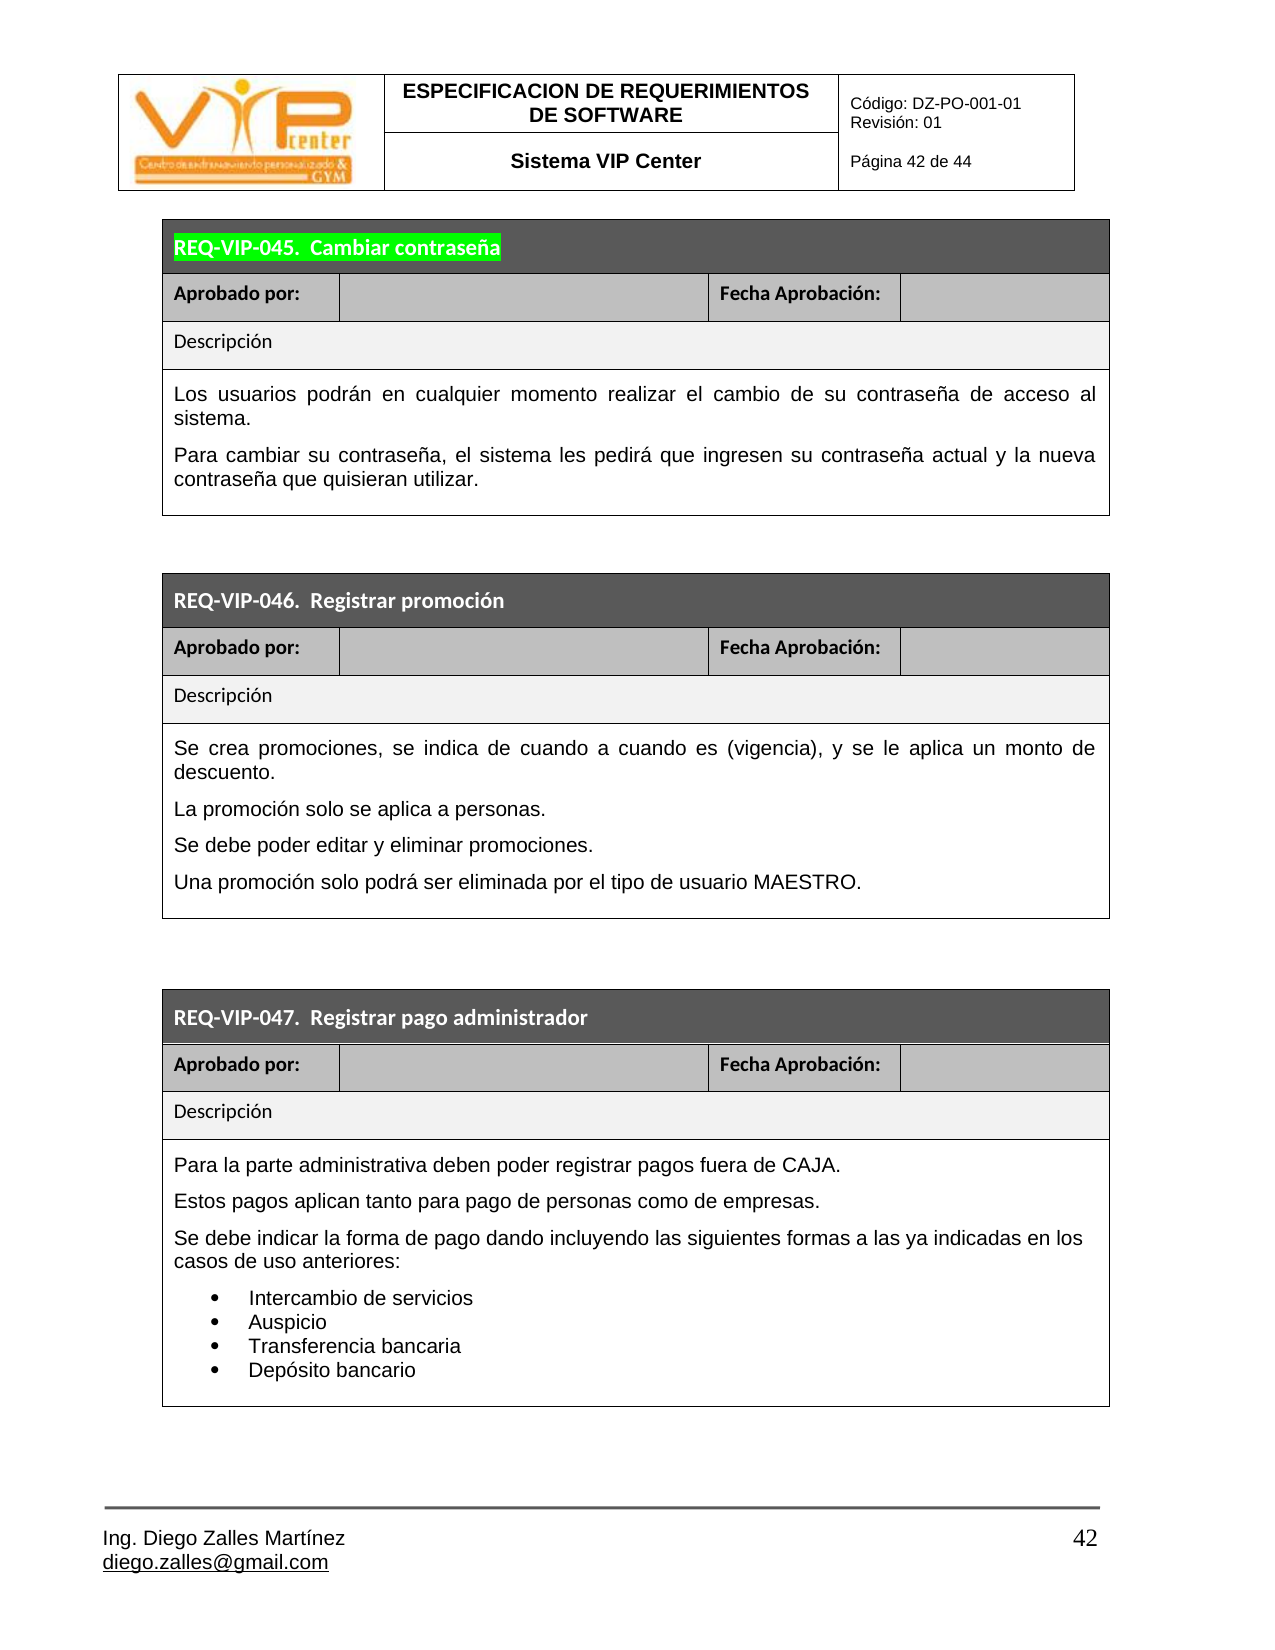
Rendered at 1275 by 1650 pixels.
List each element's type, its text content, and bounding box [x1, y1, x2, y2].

table_cell [340, 628, 708, 675]
table_cell [340, 1045, 708, 1091]
table_header Cambiar contraseña [163, 220, 1109, 273]
table_cell Descripción [163, 1092, 1109, 1139]
table_cell [901, 274, 1109, 321]
table_cell [340, 274, 708, 321]
table_cell Se crea promociones, se indica de cuando a cuando es (vigencia), y se le aplica un monto de descuento. La promoción solo se aplica a personas. Se debe poder editar y eliminar promociones. Una promoción solo podrá ser eliminada por el tipo de usuario MAESTRO. [163, 724, 1109, 917]
table_cell Para la parte administrativa deben poder registrar pagos fuera de CAJA. Estos pagos aplican tanto para pago de personas como de empresas. Se debe indicar la forma de pago dando incluyendo las siguientes formas a las ya indicadas en los casos de uso anteriores: Intercambio de servicios Auspicio Transferencia bancaria Depósito bancario [163, 1140, 1109, 1406]
table_cell [901, 628, 1109, 675]
table_cell Fecha Aprobación: [709, 1045, 900, 1091]
table_cell Aprobado por: [163, 274, 339, 321]
picture [129, 76, 357, 189]
table_header Registrar promoción [163, 574, 1109, 627]
table_cell Descripción [163, 676, 1109, 723]
table_header Registrar pago administrador [163, 990, 1109, 1043]
table_cell Los usuarios podrán en cualquier momento realizar el cambio de su contraseña de acceso al sistema. Para cambiar su contraseña, el sistema les pedirá que ingresen su contraseña actual y la nueva contraseña que quisieran utilizar. [163, 370, 1109, 514]
table_cell Aprobado por: [163, 1045, 339, 1091]
table_cell Aprobado por: [163, 628, 339, 675]
table_cell Descripción [163, 322, 1109, 369]
table_cell Fecha Aprobación: [709, 628, 900, 675]
table_cell [901, 1045, 1109, 1091]
table_cell Fecha Aprobación: [709, 274, 900, 321]
